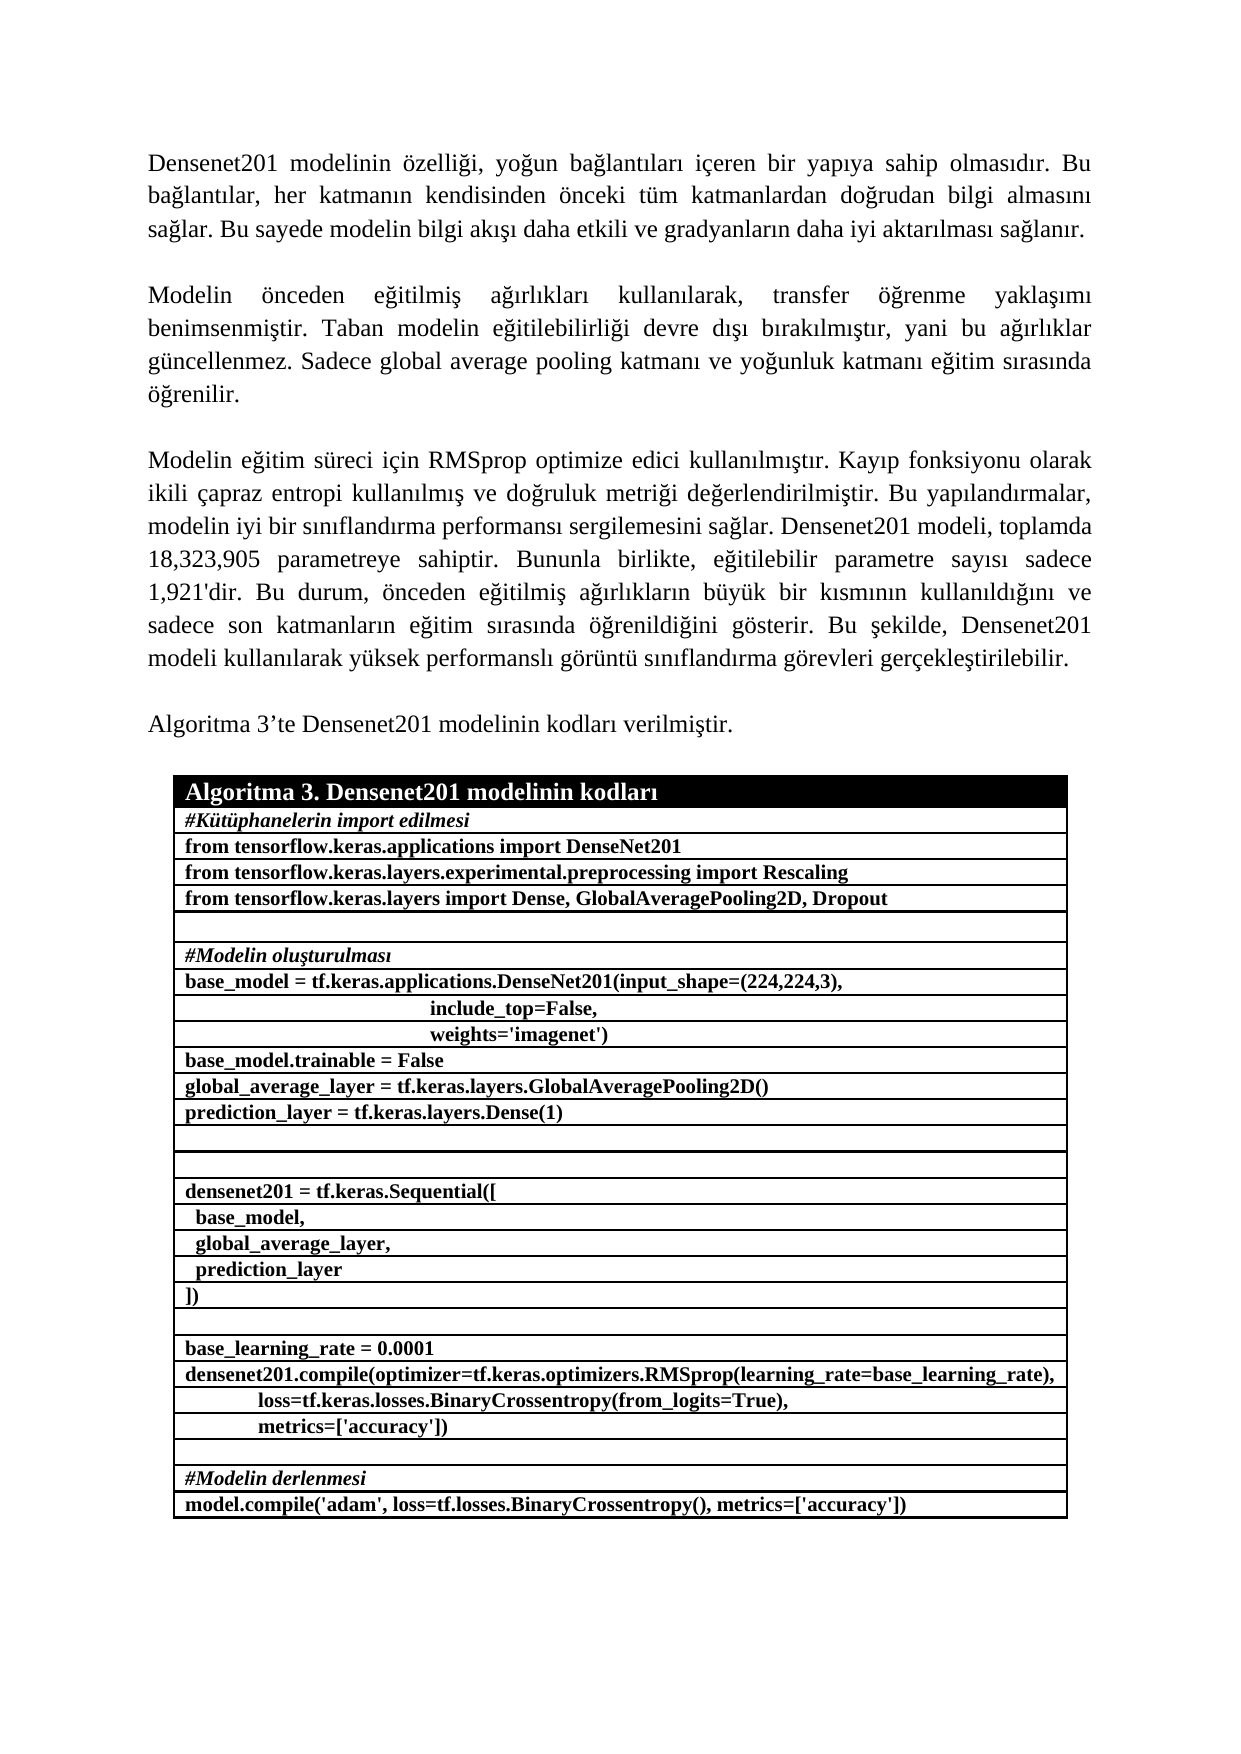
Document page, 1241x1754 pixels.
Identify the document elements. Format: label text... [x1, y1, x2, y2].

text Modelin önceden eğitilmiş ağırlıkları kullanılarak, transfer öğrenme yaklaşımı benimsenmiştir. Taban modelin eğitilebilirliği devre dışı bırakılmıştır, yani bu ağırlıklar güncellenmez. Sadece global average pooling katmanı ve yoğunluk katmanı eğitim sırasında öğrenilir. [148, 280, 1093, 407]
table_cell [175, 913, 1066, 941]
table_cell #Kütüphanelerin import edilmesi [175, 808, 1066, 832]
table_cell from tensorflow.keras.layers import Dense, GlobalAveragePooling2D, Dropout [175, 886, 1066, 910]
text Densenet201 modelinin özelliği, yoğun bağlantıları içeren bir yapıya sahip olmasıdır. Bu bağlantılar, her katmanın kendisinden önceki tüm katmanlardan doğrudan bilgi almasını sağlar. Bu sayede modelin bilgi akışı daha etkili ve gradyanların daha iyi aktarılması sağlanır. [148, 148, 1093, 242]
table_cell [175, 1126, 1066, 1150]
table_cell from tensorflow.keras.layers.experimental.preprocessing import Rescaling [175, 860, 1066, 884]
table_cell densenet201 = tf.keras.Sequential([ [175, 1179, 1066, 1203]
table_cell prediction_layer = tf.keras.layers.Dense(1) [175, 1100, 1066, 1124]
table_cell model.compile('adam', loss=tf.losses.BinaryCrossentropy(), metrics=['accuracy']) [175, 1493, 1066, 1516]
table_cell prediction_layer [175, 1257, 1066, 1281]
table_cell ]) [175, 1283, 1066, 1307]
table_cell densenet201.compile(optimizer=tf.keras.optimizers.RMSprop(learning_rate=base_learning_rate), [175, 1362, 1066, 1386]
table_cell include_top=False, [175, 996, 1066, 1020]
text Modelin eğitim süreci için RMSprop optimize edici kullanılmıştır. Kayıp fonksiyonu olarak ikili çapraz entropi kullanılmış ve doğruluk metriği değerlendirilmiştir. Bu yapılandırmalar, modelin iyi bir sınıflandırma performansı sergilemesini sağlar. Densenet201 modeli, toplamda 18,323,905 parametreye sahiptir. Bununla birlikte, eğitilebilir parametre sayısı sadece 1,921'dir. Bu durum, önceden eğitilmiş ağırlıkların büyük bir kısmının kullanıldığını ve sadece son katmanların eğitim sırasında öğrenildiğini gösterir. Bu şekilde, Densenet201 modeli kullanılarak yüksek performanslı görüntü sınıflandırma görevleri gerçekleştirilebilir. [148, 445, 1093, 672]
table_cell global_average_layer = tf.keras.layers.GlobalAveragePooling2D() [175, 1074, 1066, 1098]
table_cell base_learning_rate = 0.0001 [175, 1336, 1066, 1359]
table_cell metrics=['accuracy']) [175, 1414, 1066, 1438]
table_cell #Modelin oluşturulması [175, 943, 1066, 967]
table_cell base_model.trainable = False [175, 1048, 1066, 1072]
table_cell [175, 1440, 1066, 1464]
table_cell from tensorflow.keras.applications import DenseNet201 [175, 834, 1066, 858]
table_cell global_average_layer, [175, 1231, 1066, 1255]
table_cell loss=tf.keras.losses.BinaryCrossentropy(from_logits=True), [175, 1388, 1066, 1412]
table_cell weights='imagenet') [175, 1022, 1066, 1046]
table_cell #Modelin derlenmesi [175, 1466, 1066, 1490]
text Algoritma 3’te Densenet201 modelinin kodları verilmiştir. [148, 709, 1093, 738]
table_cell [175, 1153, 1066, 1177]
table_header Algoritma 3. Densenet201 modelinin kodları [175, 777, 1066, 806]
table_cell [175, 1309, 1066, 1333]
table_cell base_model = tf.keras.applications.DenseNet201(input_shape=(224,224,3), [175, 970, 1066, 993]
table_cell base_model, [175, 1205, 1066, 1229]
